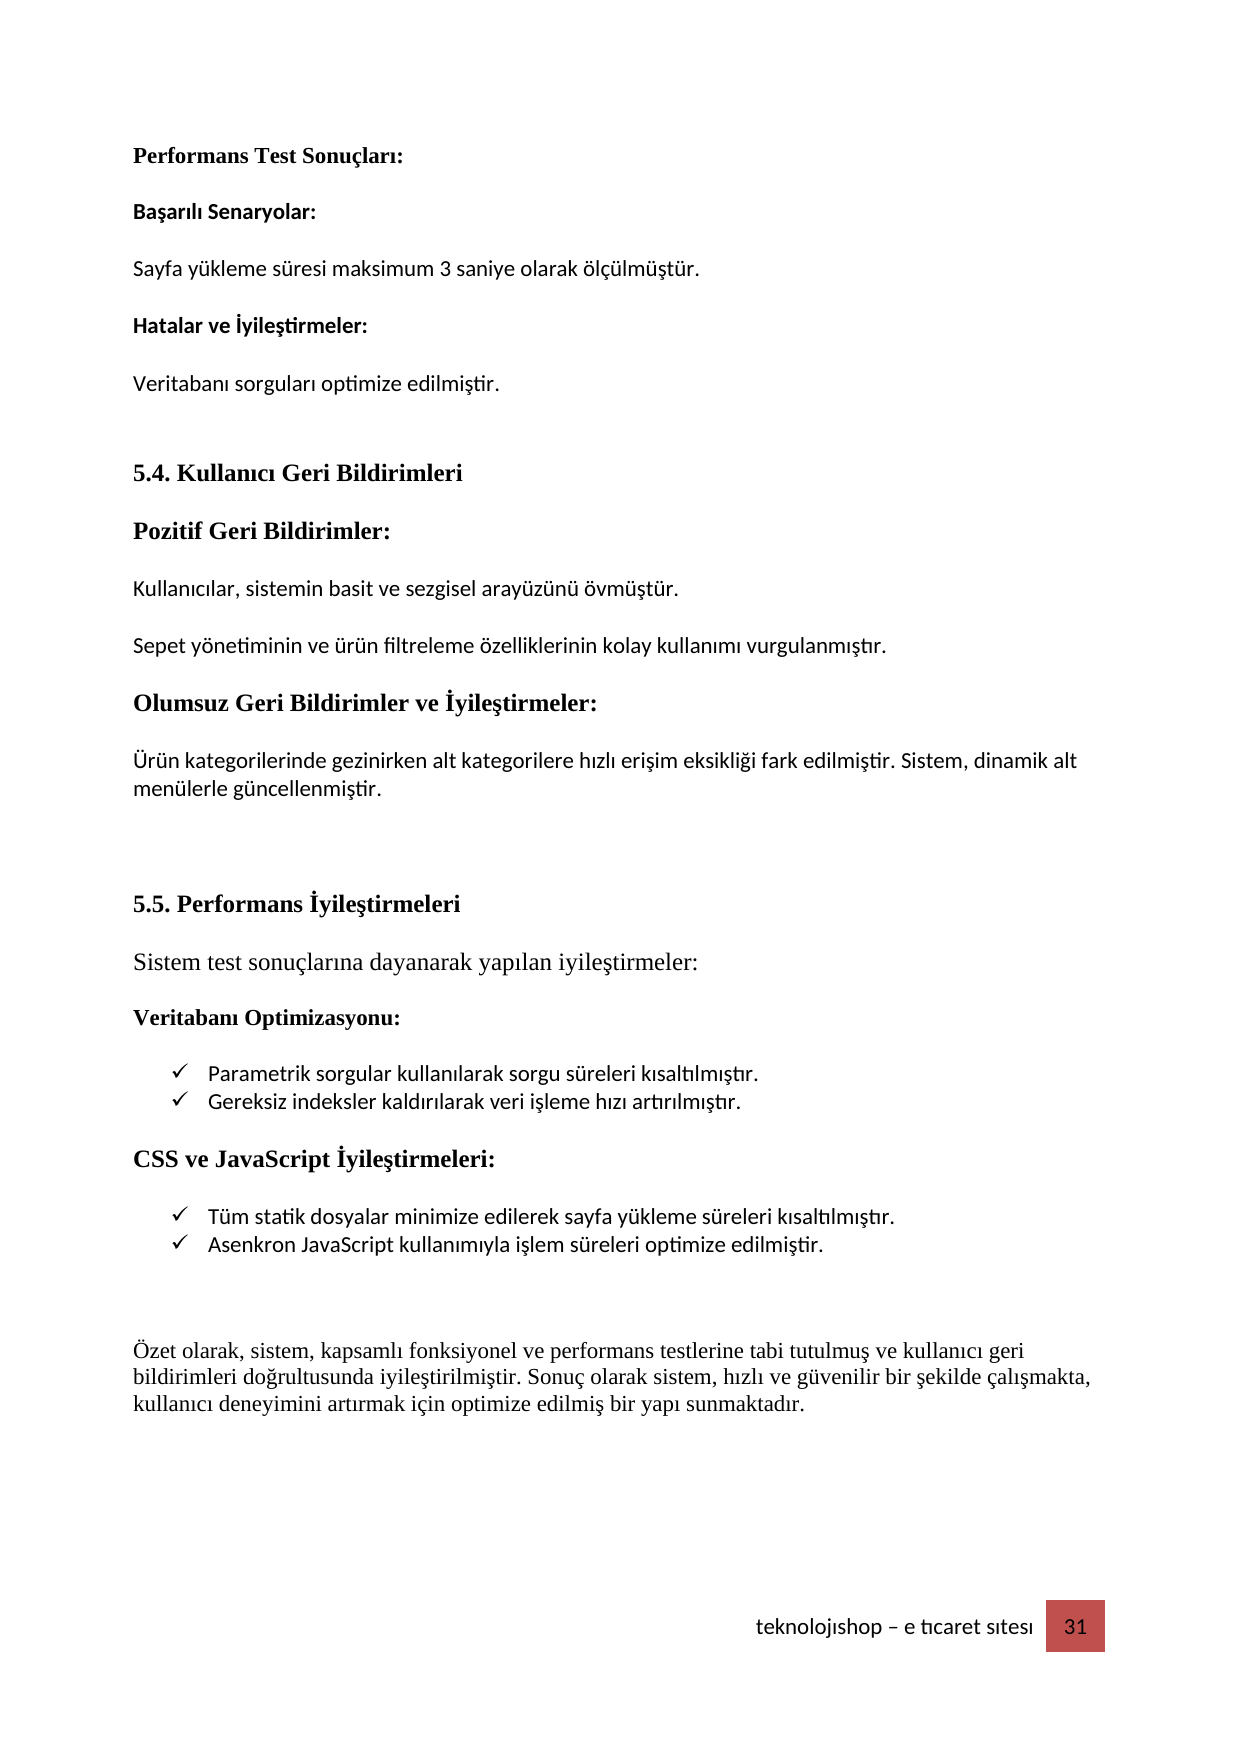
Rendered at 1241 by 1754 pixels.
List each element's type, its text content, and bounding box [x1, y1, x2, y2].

text Pozitif Geri Bildirimler: [133, 516, 1105, 545]
subtitle 5.4. Kullanıcı Geri Bildirimleri [133, 458, 1105, 487]
text Sistem test sonuçlarına dayanarak yapılan iyileştirmeler: [133, 947, 1105, 975]
text Başarılı Senaryolar: [133, 197, 1105, 225]
list Gereksiz indeksler kaldırılarak veri işleme hızı artırılmıştır. [170, 1087, 1105, 1115]
subtitle 5.5. Performans İyileştirmeleri [133, 889, 1105, 917]
text Özet olarak, sistem, kapsamlı fonksiyonel ve performans testlerine tabi tutulmuş ve kullanıcı geri bildirimleri doğrultusunda iyileştirilmiştir. Sonuç olarak sistem, hızlı ve güvenilir bir şekilde çalışmakta, kullanıcı deneyimini artırmak için optimize edilmiş bir yapı sunmaktadır. [133, 1337, 1105, 1416]
text Veritabanı sorguları optimize edilmiştir. [133, 369, 1105, 397]
text Kullanıcılar, sistemin basit ve sezgisel arayüzünü övmüştür. [133, 574, 1105, 602]
text Sepet yönetiminin ve ürün filtreleme özelliklerinin kolay kullanımı vurgulanmıştır. [133, 631, 1105, 659]
subtitle Performans Test Sonuçları: [133, 142, 1105, 168]
subtitle Veritabanı Optimizasyonu: [133, 1004, 1105, 1031]
list Tüm statik dosyalar minimize edilerek sayfa yükleme süreleri kısaltılmıştır. [170, 1202, 1105, 1230]
text CSS ve JavaScript İyileştirmeleri: [133, 1144, 1105, 1173]
text Sayfa yükleme süresi maksimum 3 saniye olarak ölçülmüştür. [133, 254, 1105, 282]
text Hatalar ve İyileştirmeler: [133, 312, 1105, 339]
list Asenkron JavaScript kullanımıyla işlem süreleri optimize edilmiştir. [170, 1230, 1105, 1258]
list Parametrik sorgular kullanılarak sorgu süreleri kısaltılmıştır. [170, 1059, 1105, 1087]
text Ürün kategorilerinde gezinirken alt kategorilere hızlı erişim eksikliği fark edilmiştir. Sistem, dinamik alt menülerle güncellenmiştir. [133, 746, 1105, 802]
text Olumsuz Geri Bildirimler ve İyileştirmeler: [133, 688, 1105, 717]
